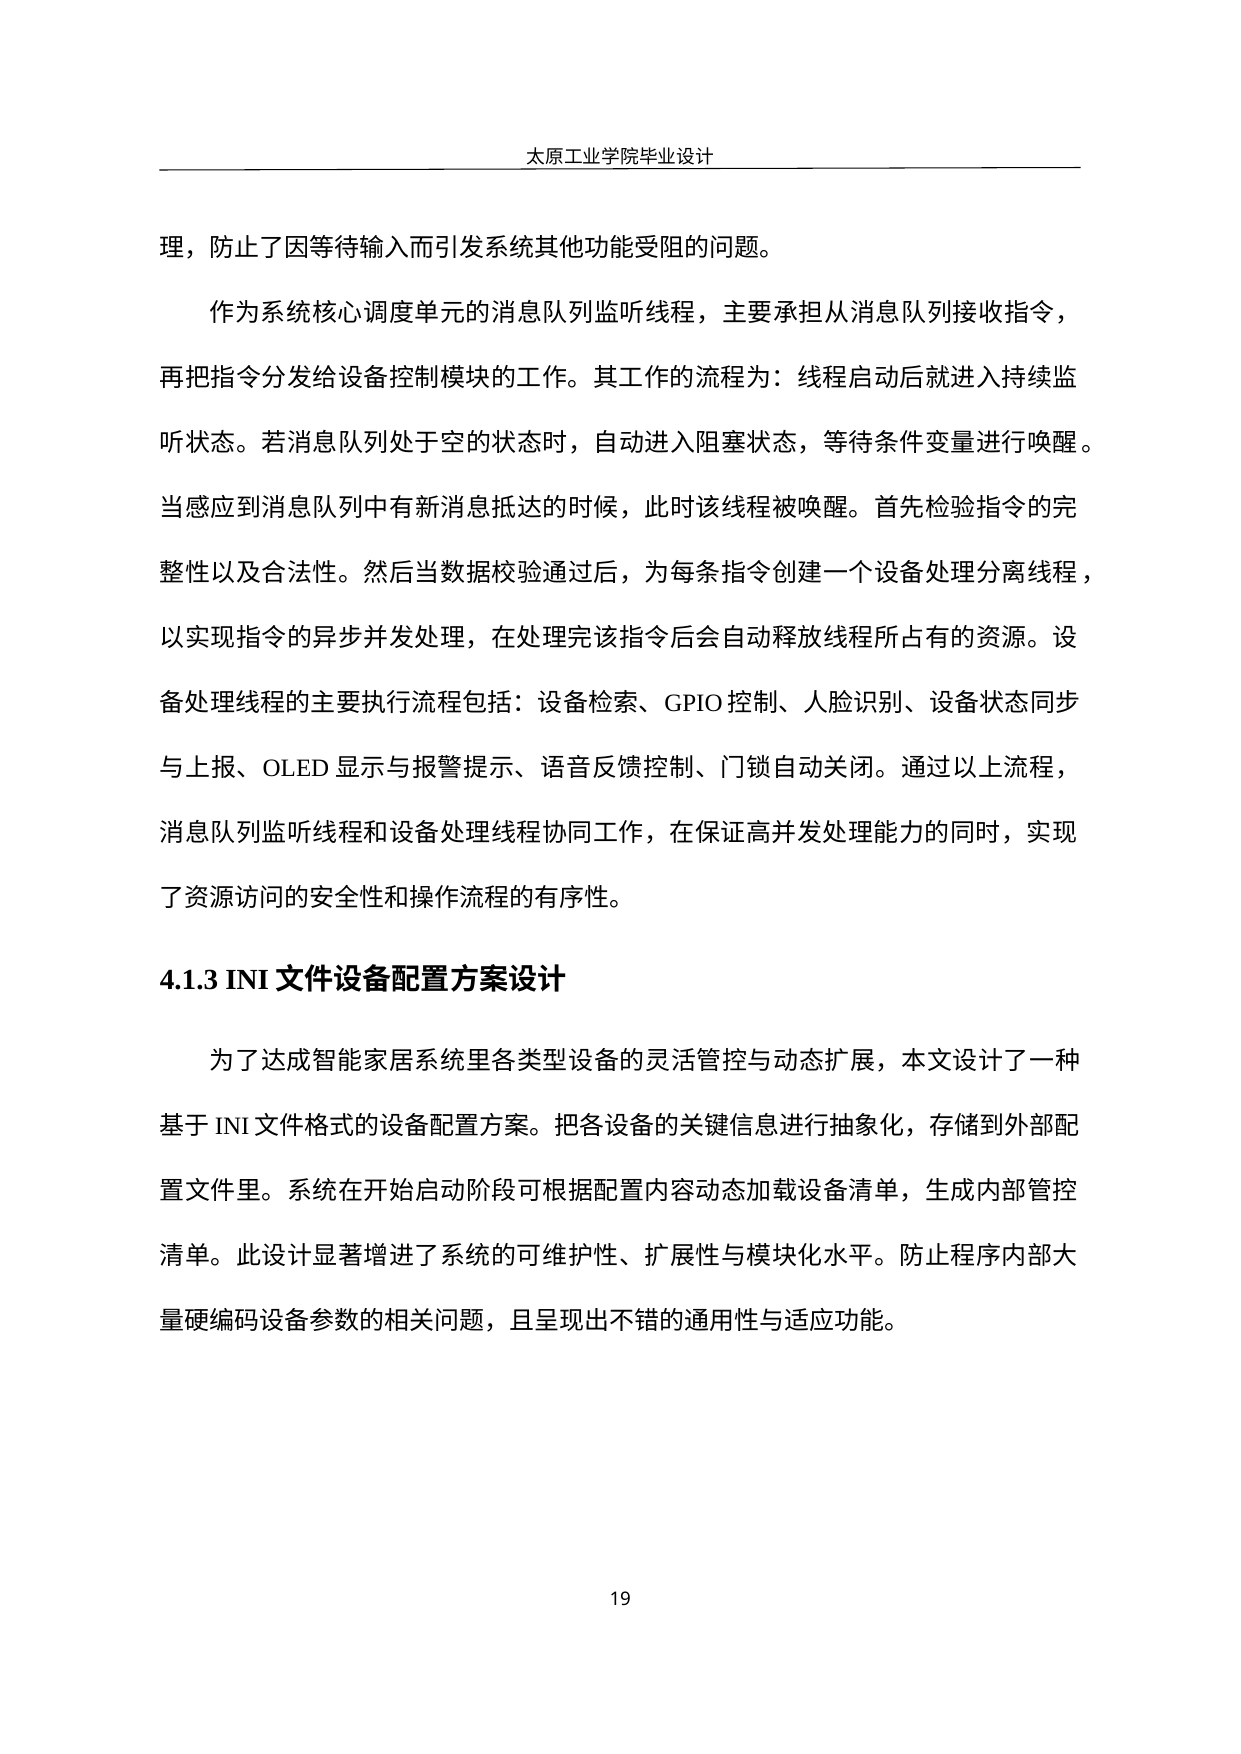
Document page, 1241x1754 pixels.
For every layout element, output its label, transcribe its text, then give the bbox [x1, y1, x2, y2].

text 作为系统核心调度单元的消息队列监听线程，主要承担从消息队列接收指令，再把指令分发给设备控制模块的工作。其工作的流程为：线程启动后就进入持续监听状态。若消息队列处于空的状态时，自动进入阻塞状态，等待条件变量进行唤醒。当感应到消息队列中有新消息抵达的时候，此时该线程被唤醒。首先检验指令的完整性以及合法性。然后当数据校验通过后，为每条指令创建一个设备处理分离线程，以实现指令的异步并发处理，在处理完该指令后会自动释放线程所占有的资源。设备处理线程的主要执行流程包括：设备检索、GPIO控制、人脸识别、设备状态同步与上报、OLED显示与报警提示、语音反馈控制、门锁自动关闭。通过以上流程，消息队列监听线程和设备处理线程协同工作，在保证高并发处理能力的同时，实现了资源访问的安全性和操作流程的有序性。 [159, 278, 1081, 928]
text 为了达成智能家居系统里各类型设备的灵活管控与动态扩展，本文设计了一种基于INI文件格式的设备配置方案。把各设备的关键信息进行抽象化，存储到外部配置文件里。系统在开始启动阶段可根据配置内容动态加载设备清单，生成内部管控清单。此设计显著增进了系统的可维护性、扩展性与模块化水平。防止程序内部大量硬编码设备参数的相关问题，且呈现出不错的通用性与适应功能。 [159, 1026, 1081, 1351]
subtitle INI文件设备配置方案设计 [159, 944, 1081, 1009]
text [159, 213, 1081, 278]
